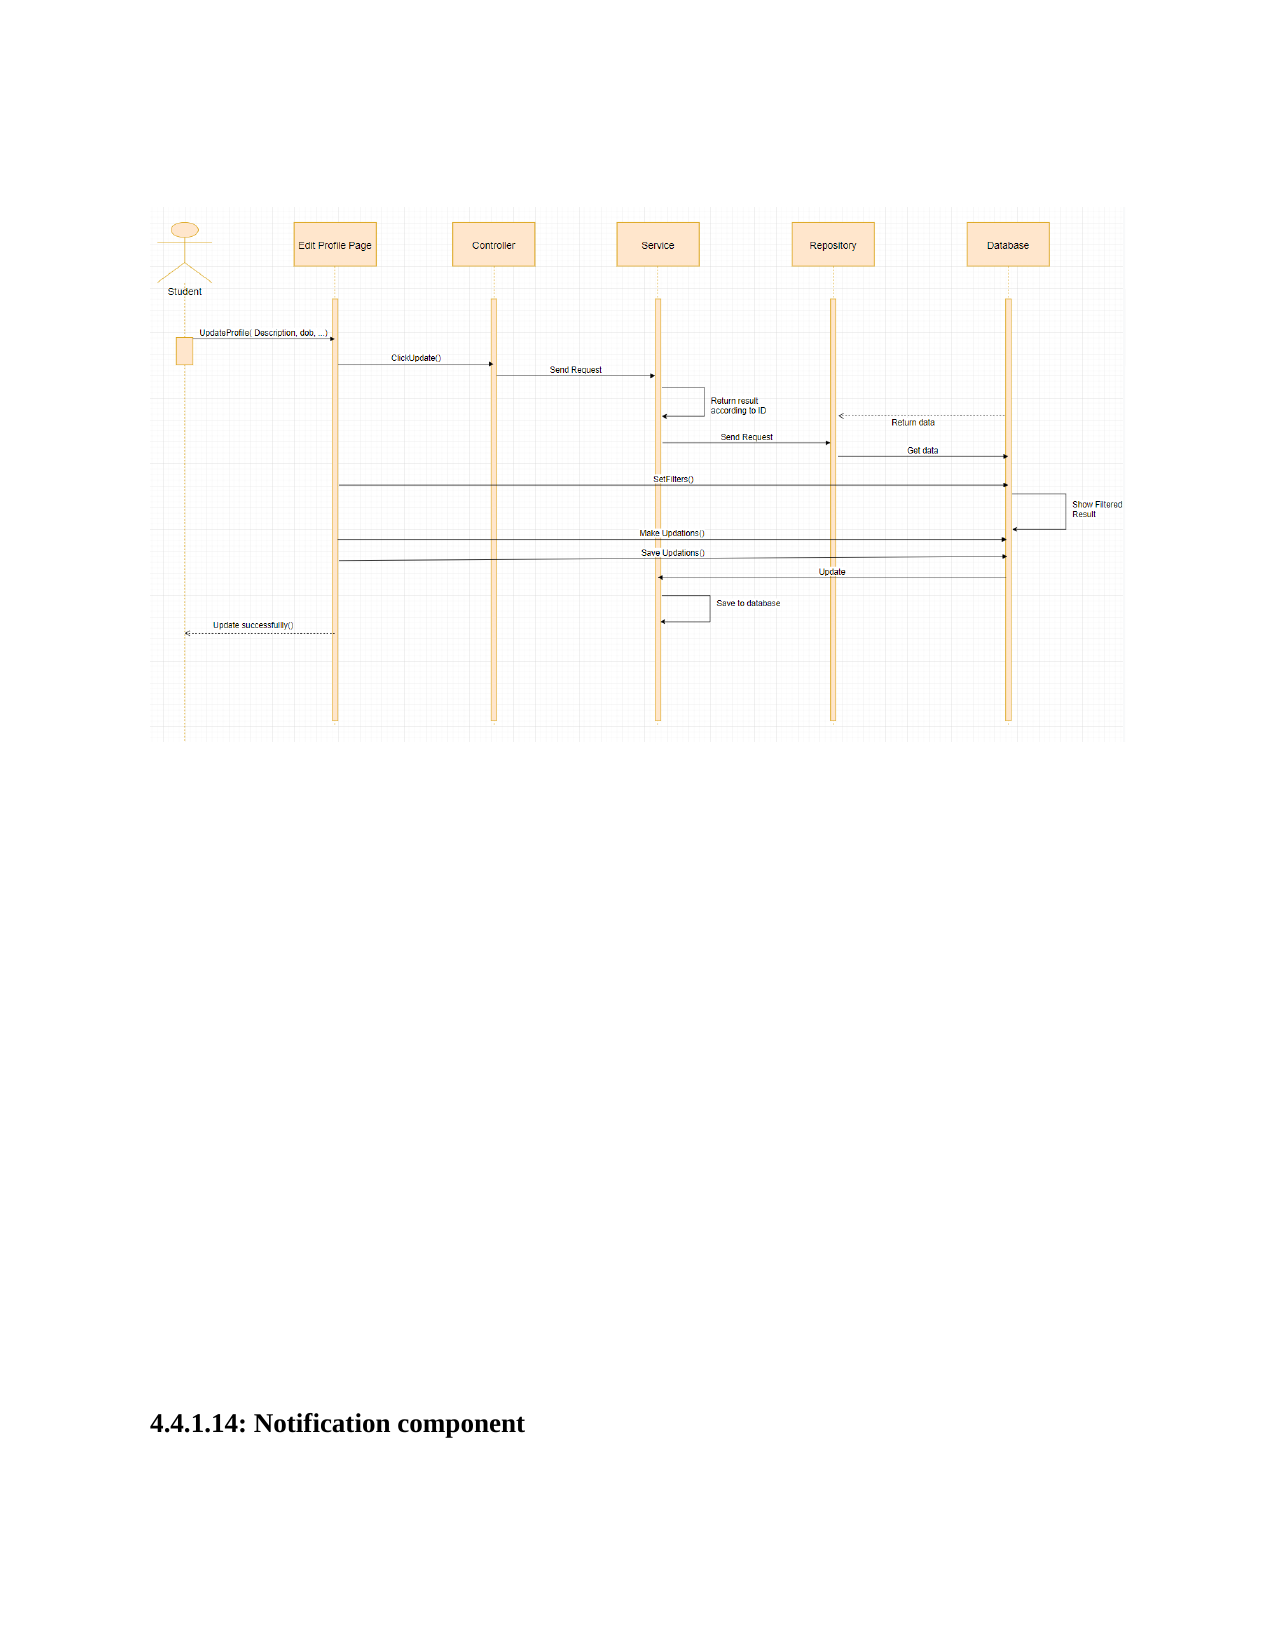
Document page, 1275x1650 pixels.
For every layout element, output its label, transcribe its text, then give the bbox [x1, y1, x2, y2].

picture [150, 207, 1125, 742]
subtitle 4.4.1.14: Notification component [150, 1407, 1125, 1438]
